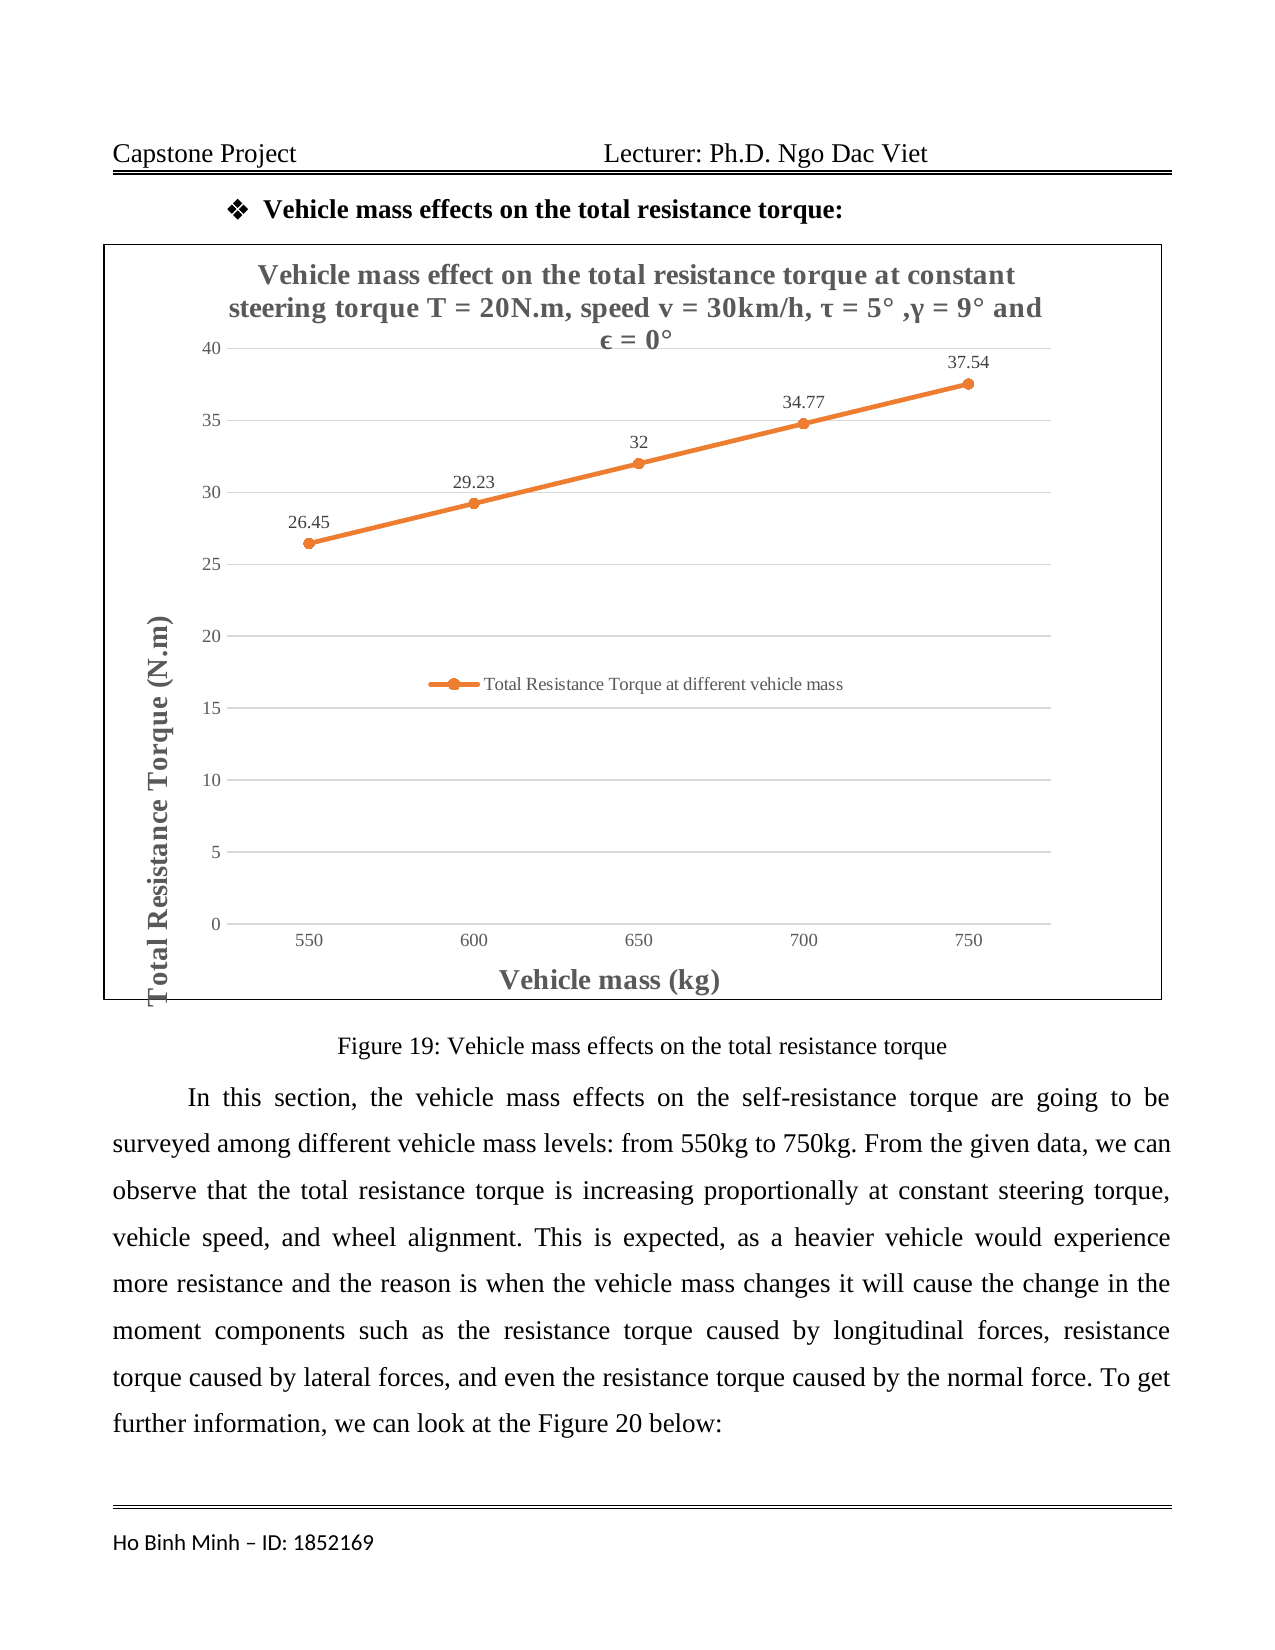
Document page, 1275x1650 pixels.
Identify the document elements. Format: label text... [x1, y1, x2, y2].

list Vehicle mass effects on the total resistance torque: [225, 193, 1172, 225]
list In this section, the vehicle mass effects on the self-resistance torque are going to be surveyed among different vehicle mass levels: from 550kg to 750kg. From the given data, we can observe that the total resistance torque is increasing proportionally at constant steering torque, vehicle speed, and wheel alignment. This is expected, as a heavier vehicle would experience more resistance and the reason is when the vehicle mass changes it will cause the change in the moment components such as the resistance torque caused by longitudinal forces, resistance torque caused by lateral forces, and even the resistance torque caused by the normal force. To get further information, we can look at the Figure 20 below: [112, 1081, 1172, 1439]
text Figure 19: Vehicle mass effects on the total resistance torque [112, 1031, 1172, 1060]
